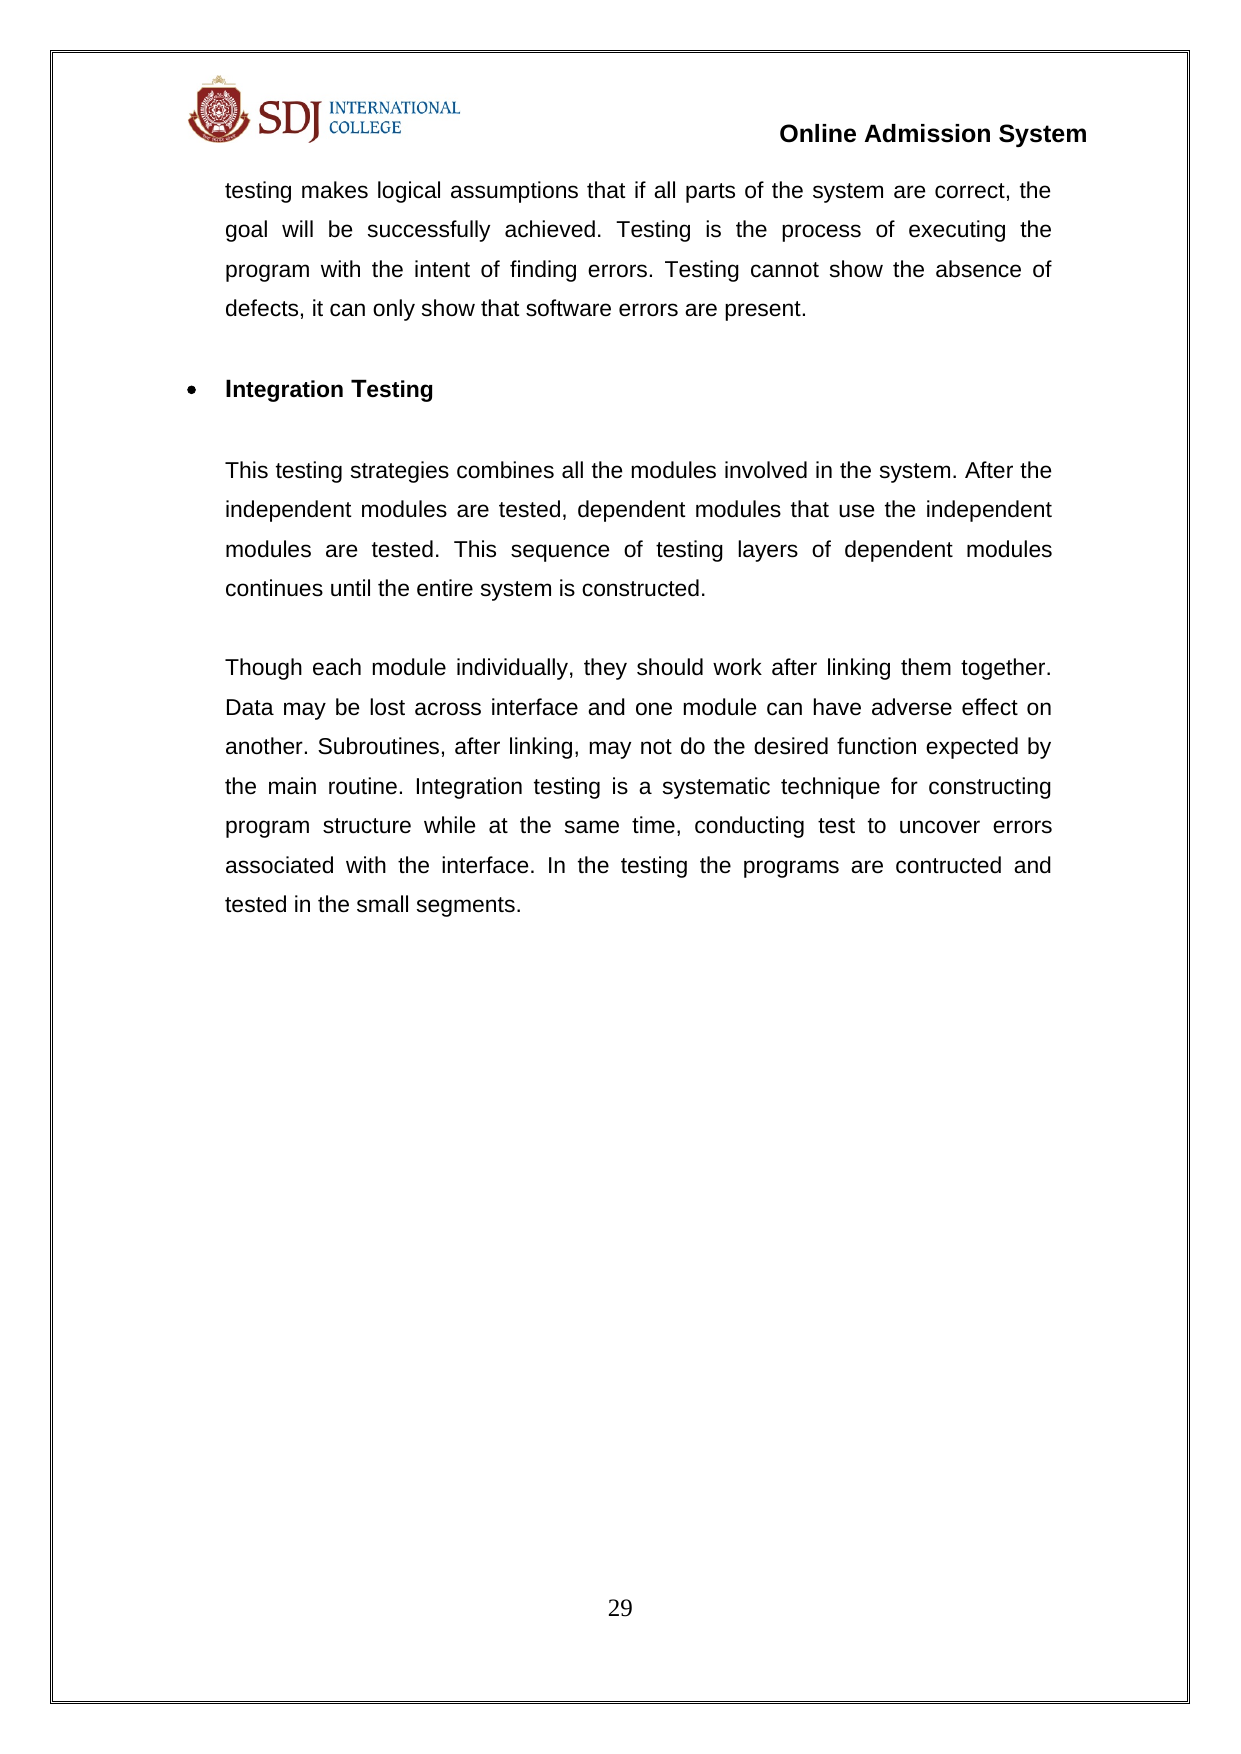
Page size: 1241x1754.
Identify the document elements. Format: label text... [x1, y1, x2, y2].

list Though each module individually, they should work after linking them together. Data may be lost across interface and one module can have adverse effect on another. Subroutines, after linking, may not do the desired function expected by the main routine. Integration testing is a systematic technique for constructing program structure while at the same time, conducting test to uncover errors associated with the interface. In the testing the programs are contructed and tested in the small segments. [225, 654, 1053, 918]
picture [187, 75, 461, 143]
list This testing strategies combines all the modules involved in the system. After the independent modules are tested, dependent modules that use the independent modules are tested. This sequence of testing layers of dependent modules continues until the entire system is constructed. [225, 457, 1053, 602]
list Integration Testing [187, 374, 1053, 403]
